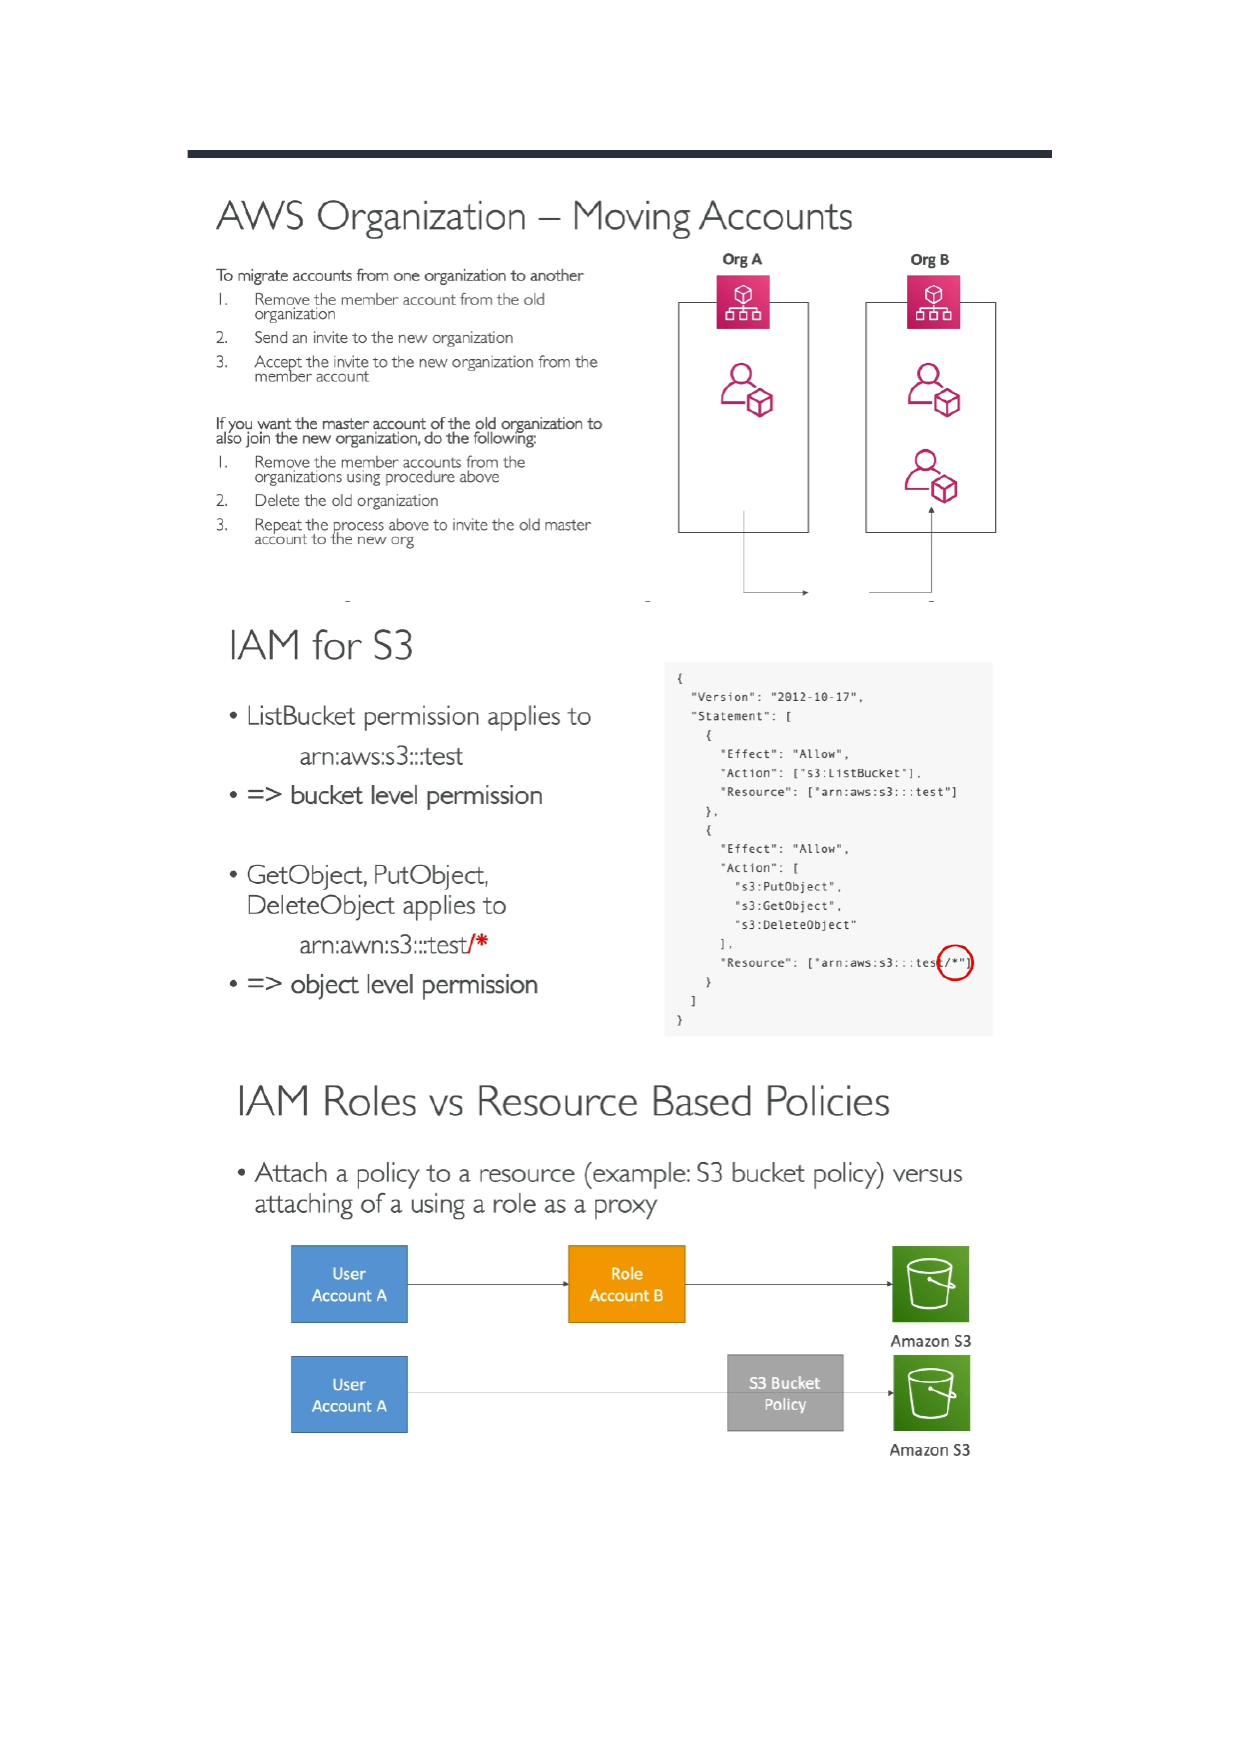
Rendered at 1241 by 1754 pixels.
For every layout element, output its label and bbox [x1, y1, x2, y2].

picture [187, 150, 1053, 1486]
